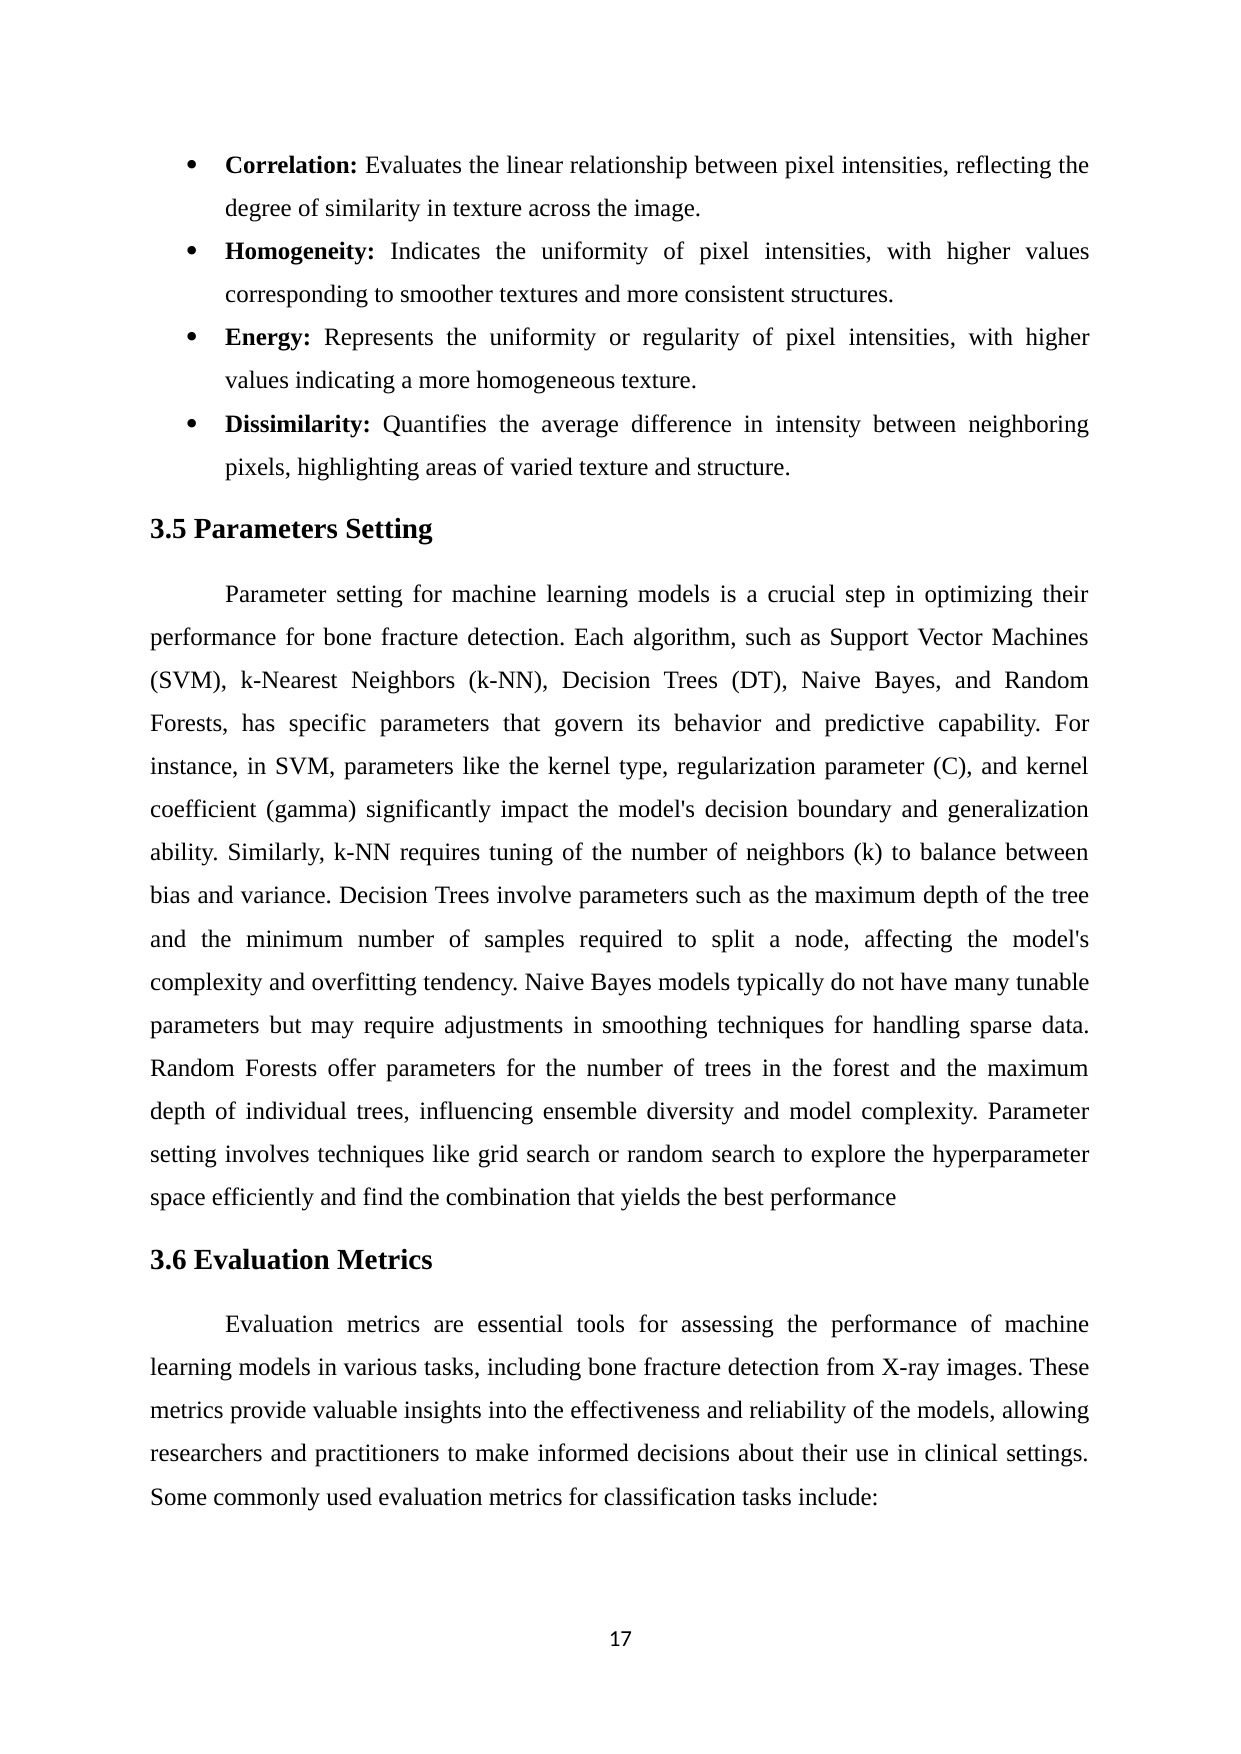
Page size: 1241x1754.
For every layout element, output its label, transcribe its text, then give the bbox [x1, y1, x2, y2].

list Homogeneity: Indicates the uniformity of pixel intensities, with higher values corresponding to smoother textures and more consistent structures. [187, 236, 1090, 308]
list Dissimilarity: Quantifies the average difference in intensity between neighboring pixels, highlighting areas of varied texture and structure. [187, 409, 1090, 481]
text Parameter setting for machine learning models is a crucial step in optimizing their performance for bone fracture detection. Each algorithm, such as Support Vector Machines (SVM), k-Nearest Neighbors (k-NN), Decision Trees (DT), Naive Bayes, and Random Forests, has specific parameters that govern its behavior and predictive capability. For instance, in SVM, parameters like the kernel type, regularization parameter (C), and kernel coefficient (gamma) significantly impact the model's decision boundary and generalization ability. Similarly, k-NN requires tuning of the number of neighbors (k) to balance between bias and variance. Decision Trees involve parameters such as the maximum depth of the tree and the minimum number of samples required to split a node, affecting the model's complexity and overfitting tendency. Naive Bayes models typically do not have many tunable parameters but may require adjustments in smoothing techniques for handling sparse data. Random Forests offer parameters for the number of trees in the forest and the maximum depth of individual trees, influencing ensemble diversity and model complexity. Parameter setting involves techniques like grid search or random search to explore the hyperparameter space efficiently and find the combination that yields the best performance [150, 579, 1090, 1211]
text Evaluation metrics are essential tools for assessing the performance of machine learning models in various tasks, including bone fracture detection from X-ray images. These metrics provide valuable insights into the effectiveness and reliability of the models, allowing researchers and practitioners to make informed decisions about their use in clinical settings. Some commonly used evaluation metrics for classification tasks include: [150, 1309, 1090, 1510]
text 3.6 Evaluation Metrics [150, 1242, 1090, 1276]
text 3.5 Parameters Setting [150, 512, 1090, 545]
list Correlation: Evaluates the linear relationship between pixel intensities, reflecting the degree of similarity in texture across the image. [187, 150, 1090, 222]
list Energy: Represents the uniformity or regularity of pixel intensities, with higher values indicating a more homogeneous texture. [187, 322, 1090, 394]
